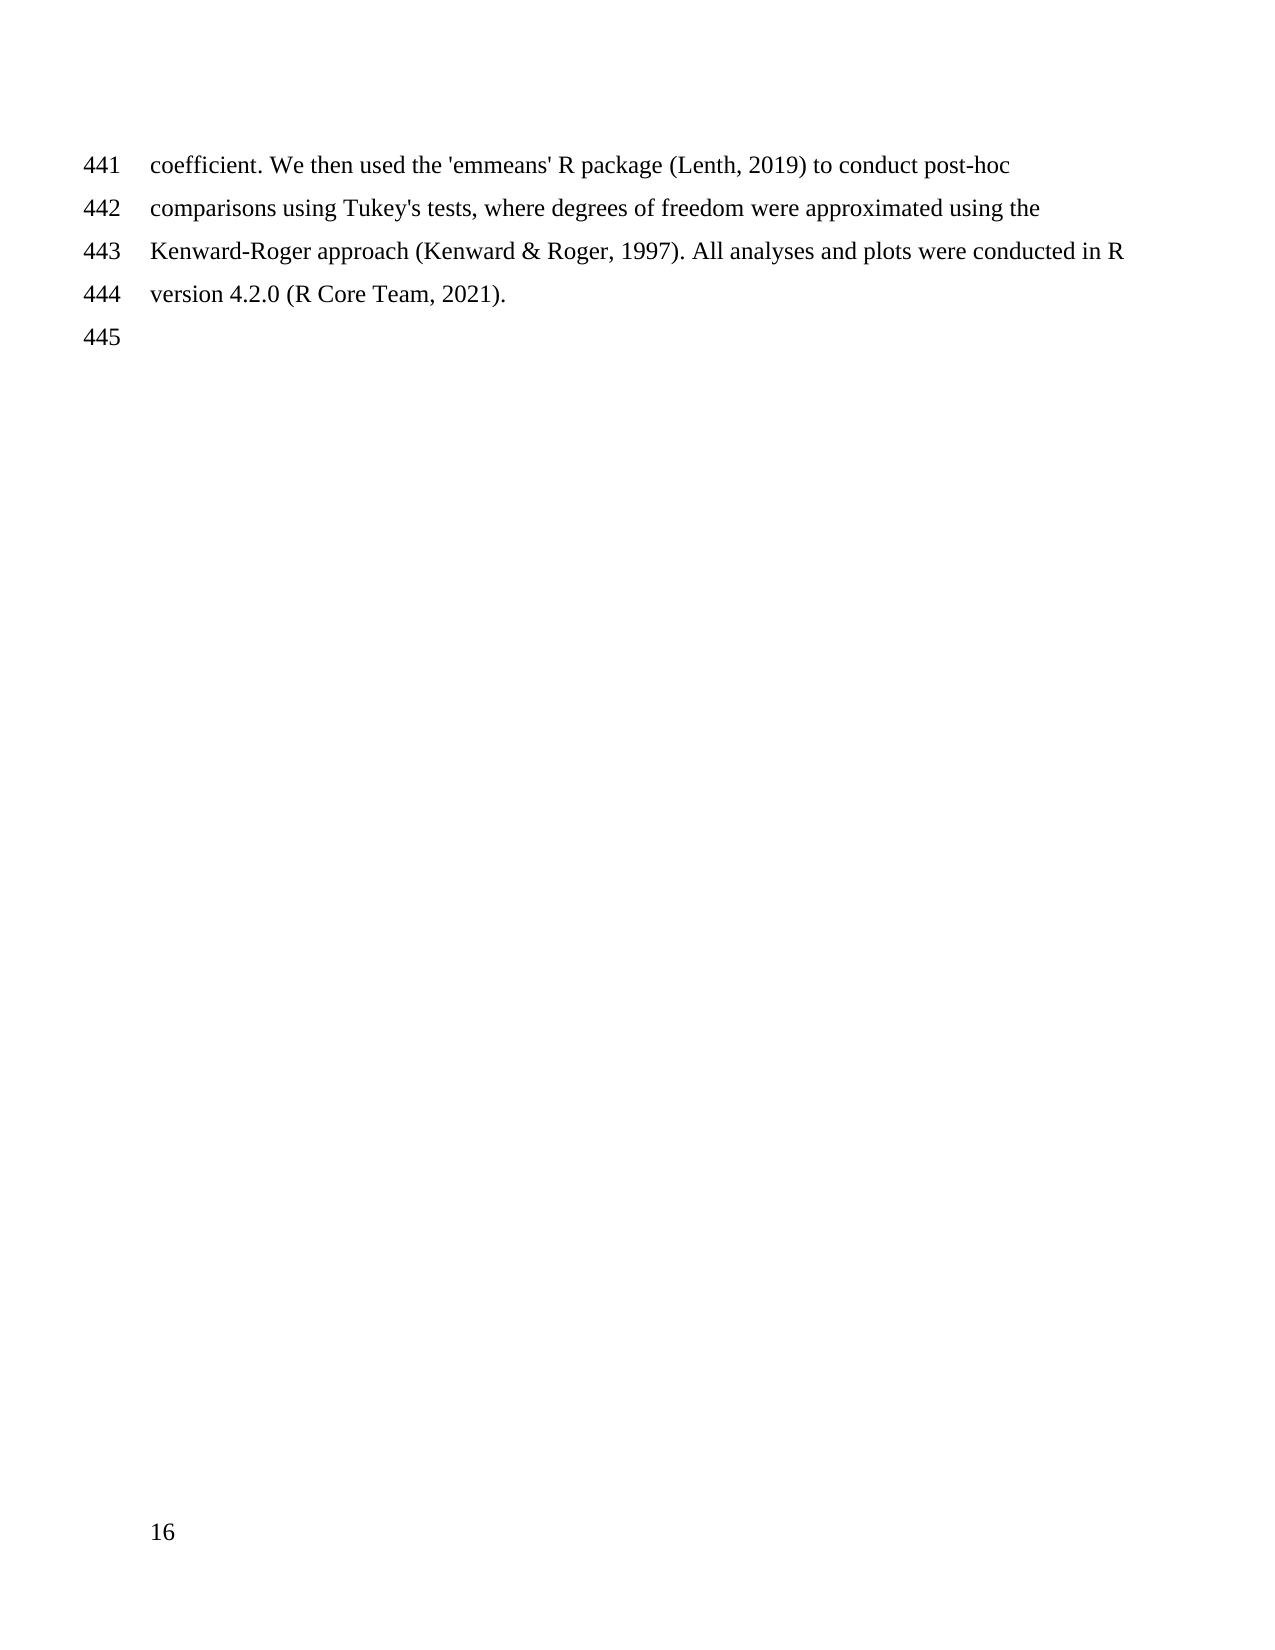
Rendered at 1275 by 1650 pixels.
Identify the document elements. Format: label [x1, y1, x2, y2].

text [150, 150, 1125, 308]
